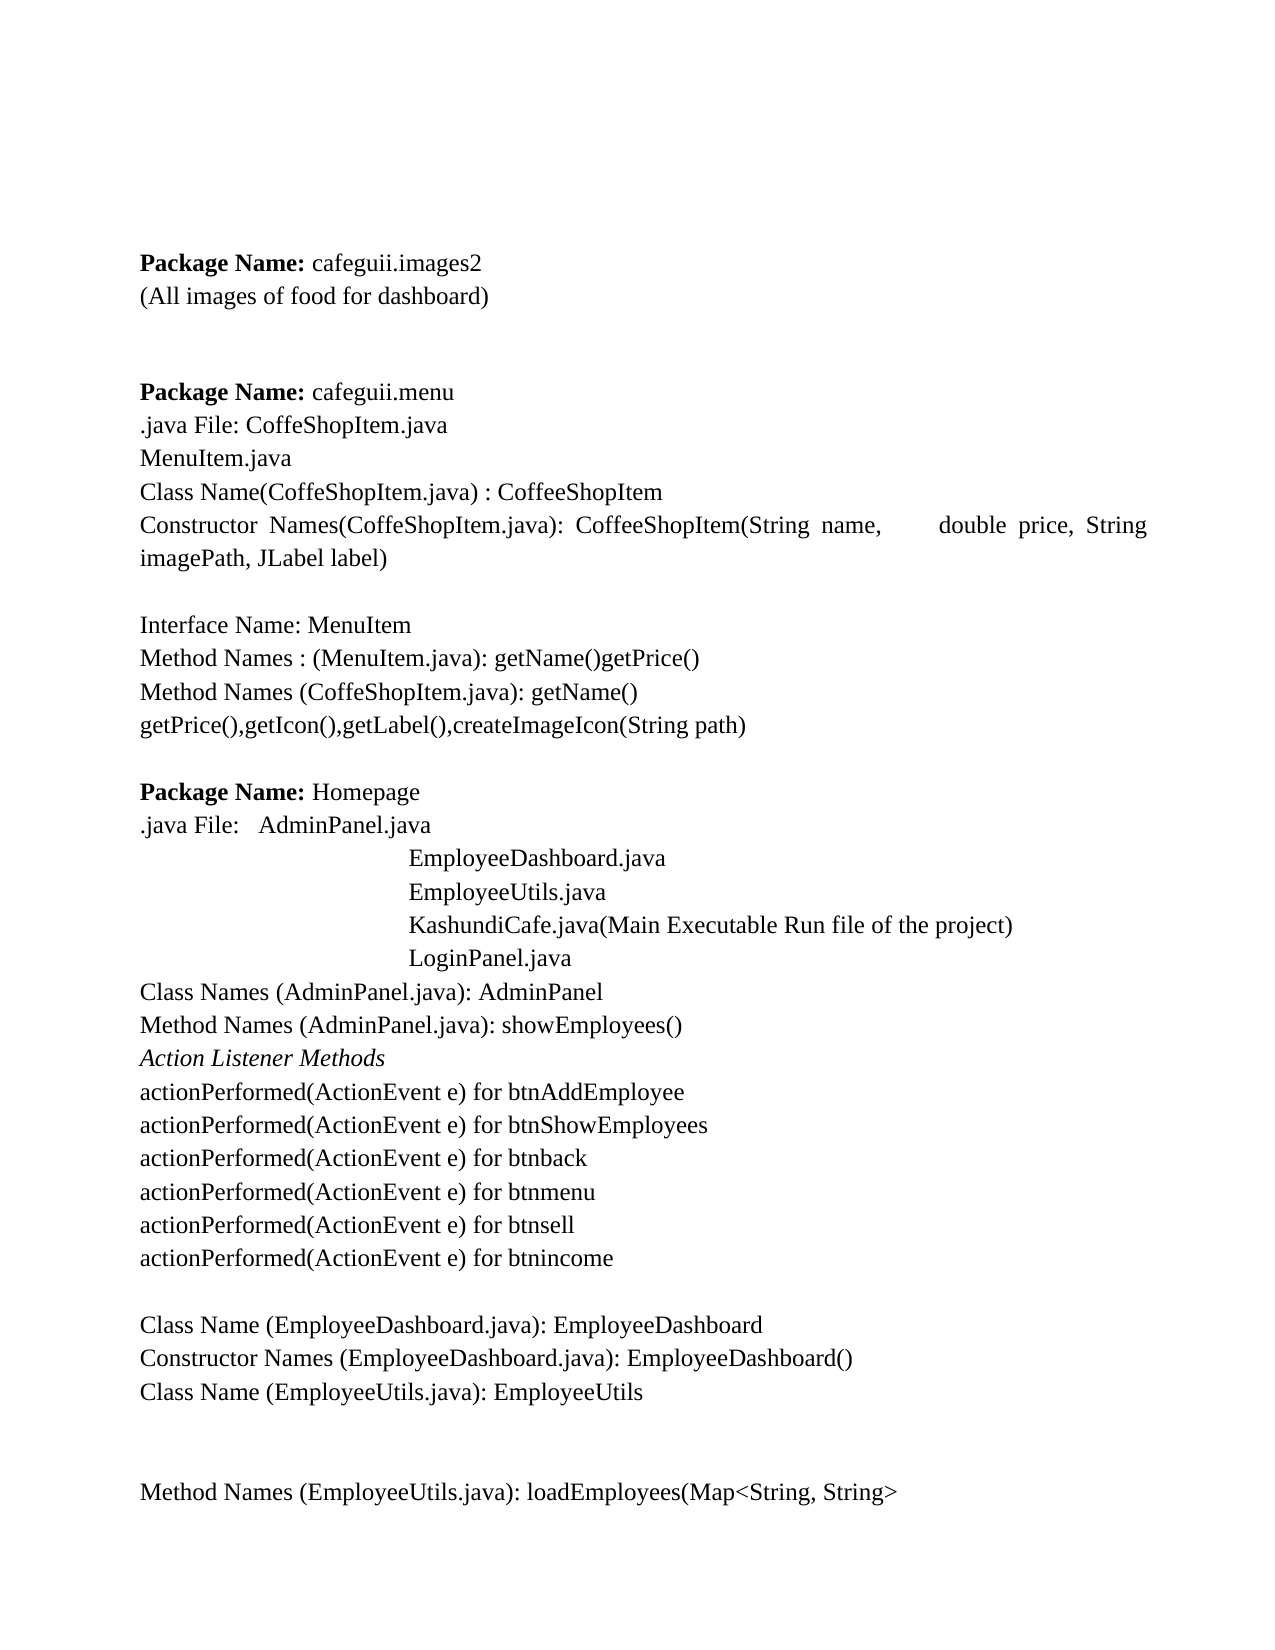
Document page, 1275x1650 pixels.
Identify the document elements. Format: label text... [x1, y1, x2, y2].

text MenuItem.java [139, 443, 1148, 472]
text Interface Name: MenuItem [139, 610, 1148, 639]
text actionPerformed(ActionEvent e) for btnAddEmployee [139, 1077, 1148, 1106]
text actionPerformed(ActionEvent e) for btnShowEmployees [139, 1110, 1148, 1139]
text Class Names (AdminPanel.java): AdminPanel [139, 977, 1148, 1006]
text actionPerformed(ActionEvent e) for btnback [139, 1143, 1148, 1172]
text Package Name: Homepage [139, 777, 1148, 806]
text Constructor Names(CoffeShopItem.java): CoffeeShopItem(String name, double price, String imagePath, JLabel label) [139, 510, 1148, 572]
text Class Name (EmployeeUtils.java): EmployeeUtils [139, 1377, 1148, 1406]
text LoginPanel.java [289, 943, 1148, 972]
text Method Names (AdminPanel.java): showEmployees() [139, 1010, 1148, 1039]
text actionPerformed(ActionEvent e) for btnsell [139, 1210, 1148, 1239]
text Constructor Names (EmployeeDashboard.java): EmployeeDashboard() [139, 1343, 1148, 1372]
text EmployeeDashboard.java [289, 843, 1148, 872]
text KashundiCafe.java(Main Executable Run file of the project) [289, 910, 1148, 939]
text Action Listener Methods [139, 1043, 1148, 1072]
text Method Names : (MenuItem.java): getName()getPrice() [139, 643, 1148, 672]
text Method Names (CoffeShopItem.java): getName() [139, 677, 1148, 706]
text .java File: AdminPanel.java [139, 810, 1148, 839]
text Method Names (EmployeeUtils.java): loadEmployees(Map<String, String> [139, 1477, 1148, 1506]
text actionPerformed(ActionEvent e) for btnincome [139, 1243, 1148, 1272]
text Class Name(CoffeShopItem.java) : CoffeeShopItem [139, 477, 1148, 506]
text EmployeeUtils.java [289, 877, 1148, 906]
text actionPerformed(ActionEvent e) for btnmenu [139, 1177, 1148, 1206]
text .java File: CoffeShopItem.java [139, 410, 1148, 439]
text (All images of food for dashboard) [139, 281, 1148, 373]
text getPrice(),getIcon(),getLabel(),createImageIcon(String path) [139, 710, 1148, 739]
text Class Name (EmployeeDashboard.java): EmployeeDashboard [139, 1310, 1148, 1339]
text Package Name: cafeguii.menu [139, 377, 1148, 406]
text Package Name: cafeguii.images2 [139, 248, 1148, 277]
